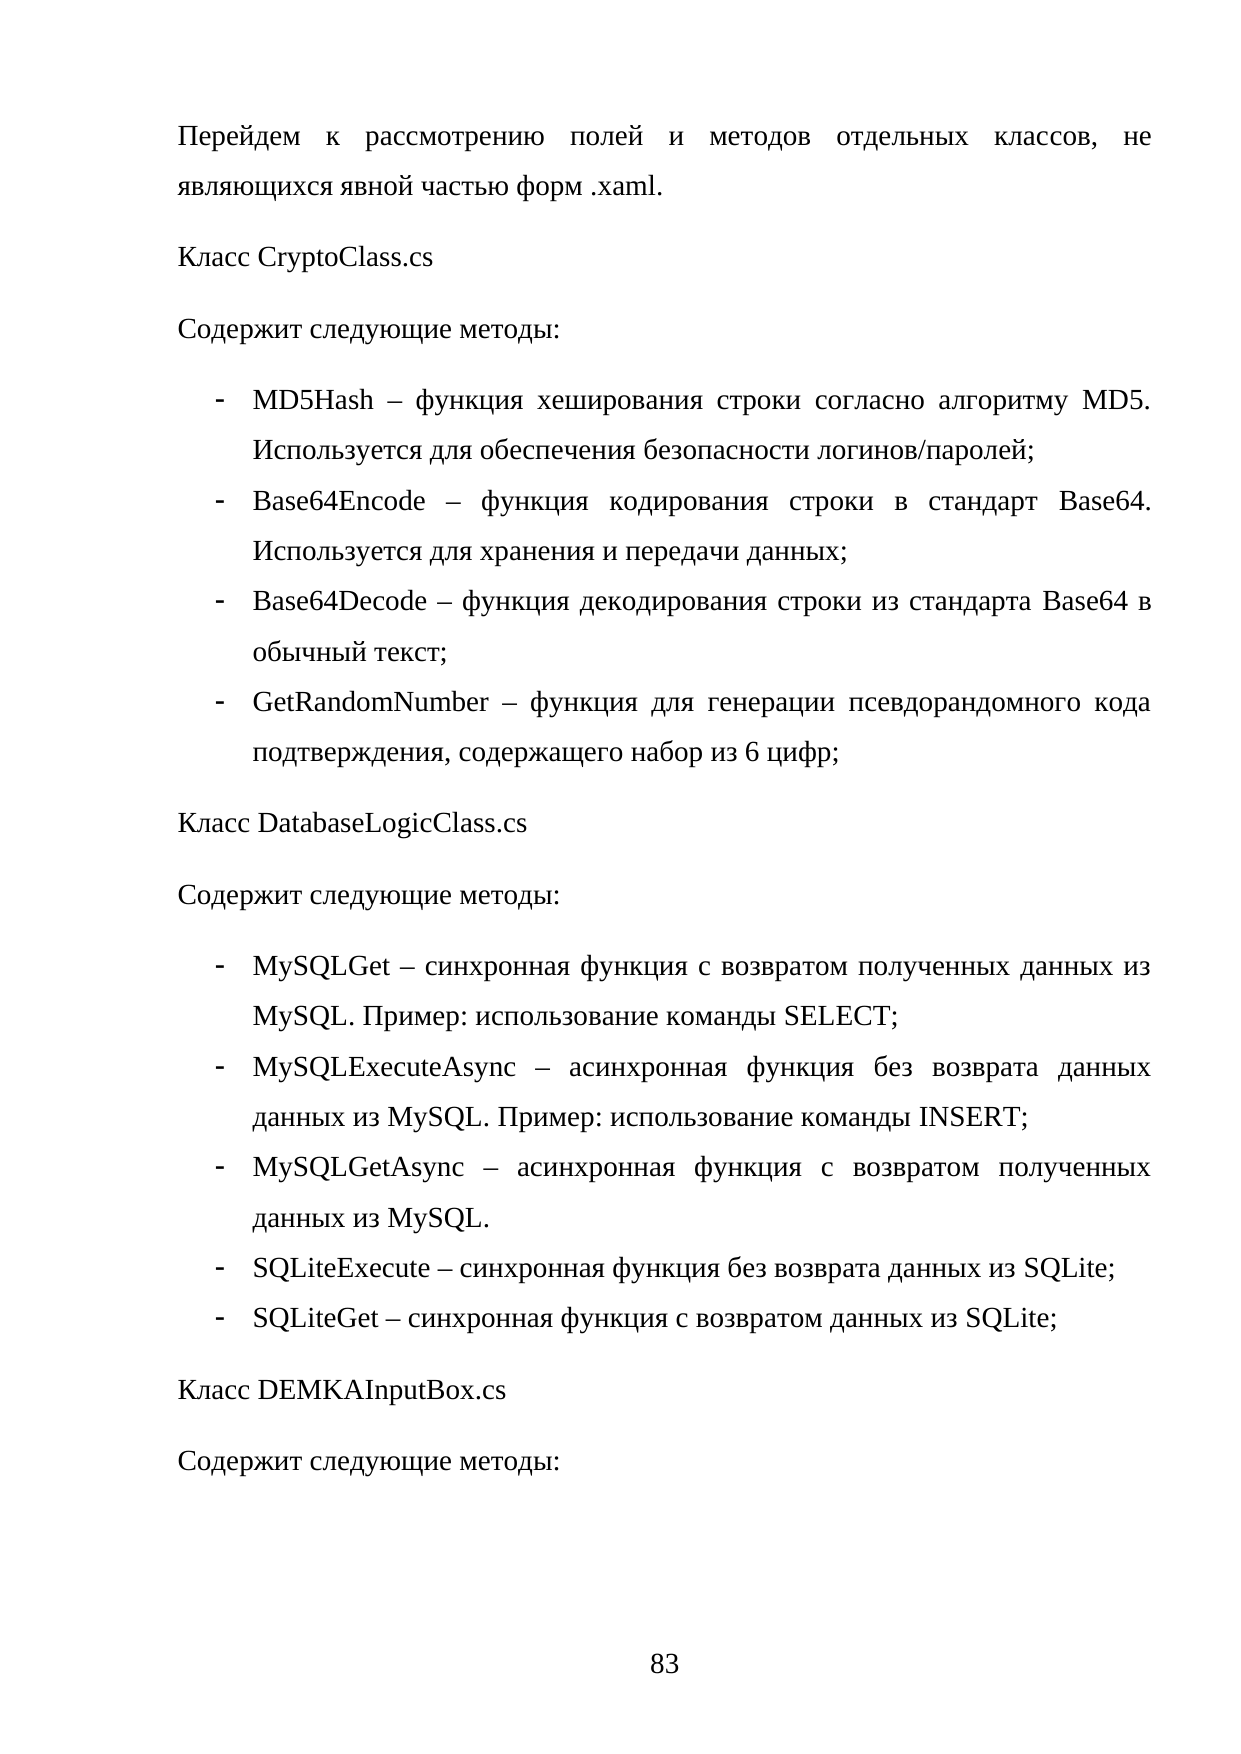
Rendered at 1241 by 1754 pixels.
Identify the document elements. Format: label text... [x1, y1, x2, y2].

text Содержит следующие методы: [177, 1443, 1152, 1476]
text Перейдем к рассмотрению полей и методов отдельных класcов, не являющихся явной частью форм .xaml. [177, 118, 1152, 202]
text Класс CryptoClass.cs [177, 239, 1152, 273]
list Base64Encode – функция кодирования строки в стандарт Base64. Используется для хранения и передачи данных; [215, 483, 1152, 567]
text Класс DEMKAInputBox.cs [177, 1372, 1152, 1405]
list SQLiteExecute – синхронная функция без возврата данных из SQLite; [215, 1250, 1152, 1284]
text Содержит следующие методы: [177, 311, 1152, 344]
list GetRandomNumber – функция для генерации псевдорандомного кода подтверждения, содержащего набор из 6 цифр; [215, 684, 1152, 768]
list MySQLGetAsync – асинхронная функция с возвратом полученных данных из MySQL. [215, 1149, 1152, 1233]
list MySQLExecuteAsync – асинхронная функция без возврата данных данных из MySQL. Пример: использование команды INSERT; [215, 1049, 1152, 1133]
text Содержит следующие методы: [177, 877, 1152, 910]
list MySQLGet – синхронная функция с возвратом полученных данных из MySQL. Пример: использование команды SELECT; [215, 948, 1152, 1032]
list Base64Decode – функция декодирования строки из стандарта Base64 в обычный текст; [215, 583, 1152, 667]
list MD5Hash – функция хеширования строки согласно алгоритму MD5. Используется для обеспечения безопасности логинов/паролей; [215, 382, 1152, 466]
list SQLiteGet – синхронная функция с возвратом данных из SQLite; [215, 1301, 1152, 1334]
text Класс DatabaseLogicClass.cs [177, 806, 1152, 839]
